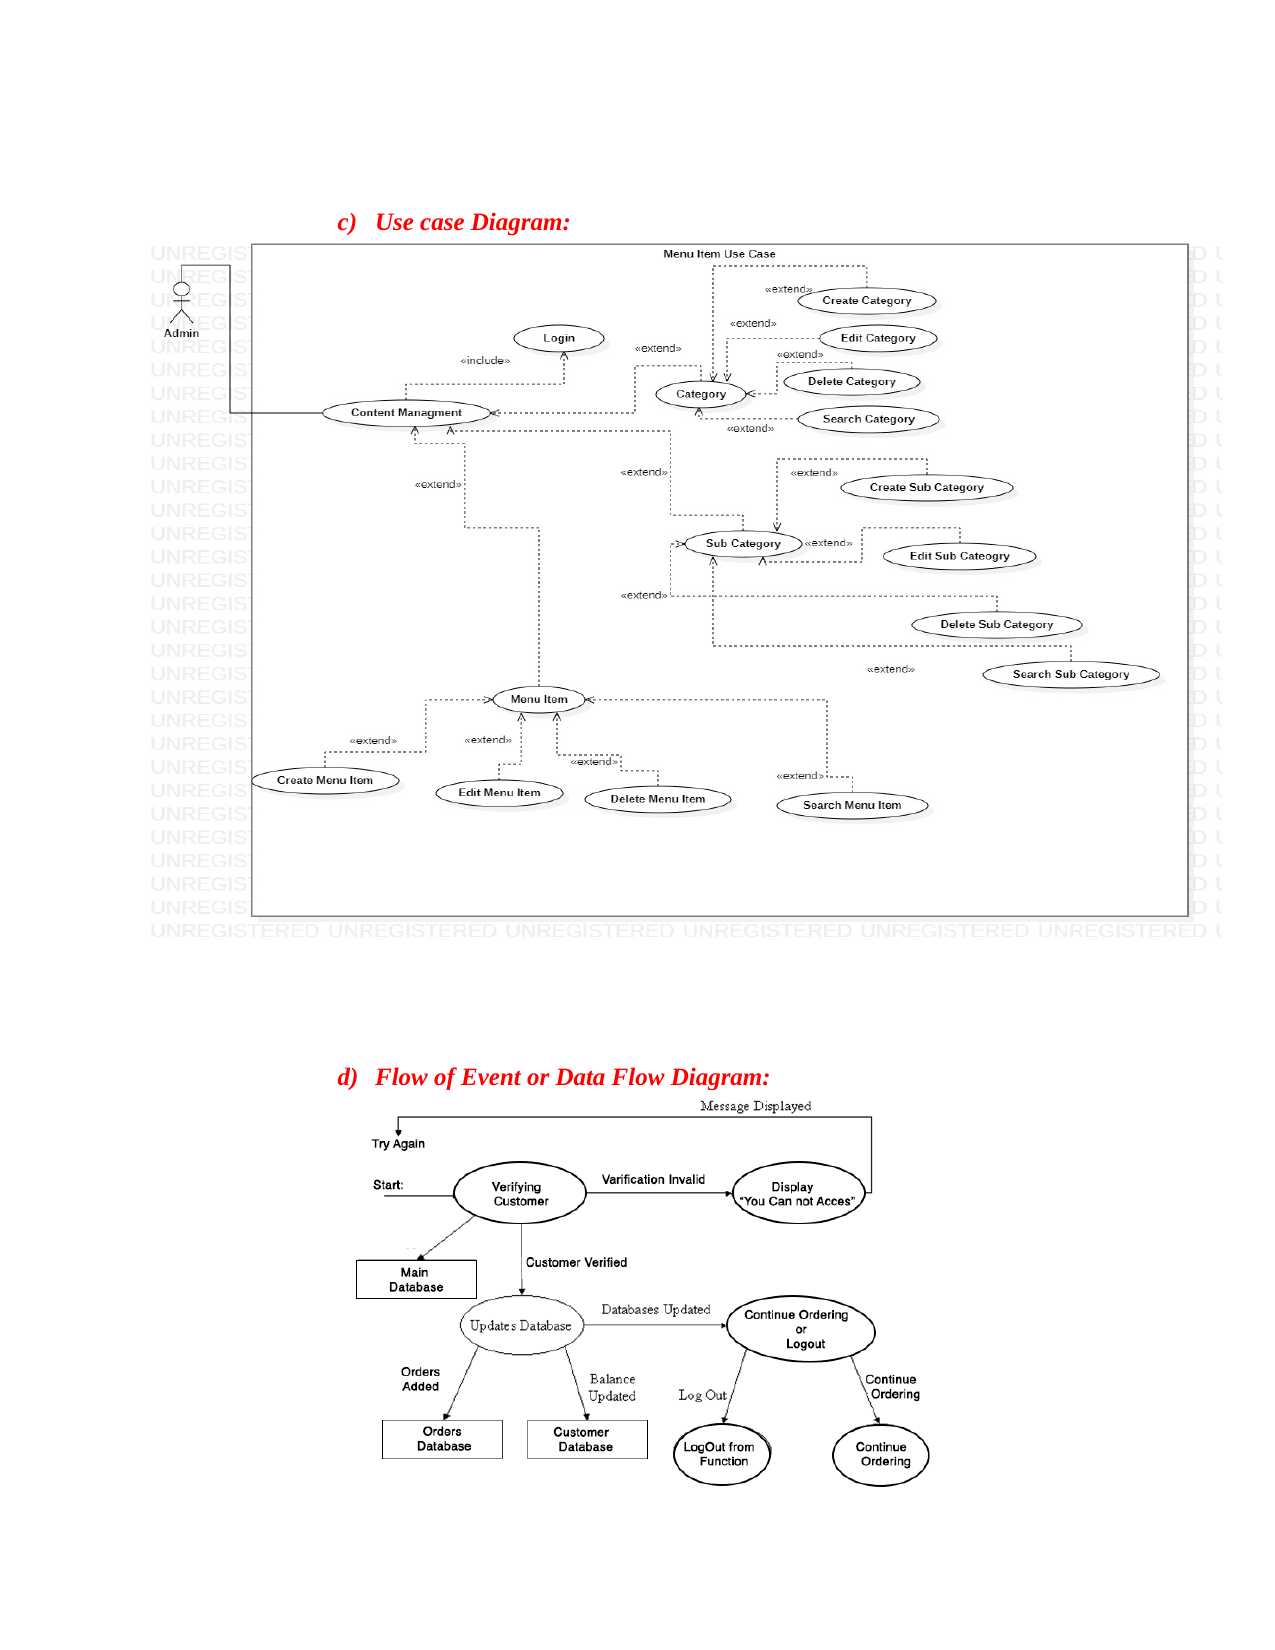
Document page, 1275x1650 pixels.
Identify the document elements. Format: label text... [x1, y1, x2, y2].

picture [150, 236, 1223, 947]
list Use case Diagram: [337, 207, 1125, 236]
picture [314, 1090, 961, 1496]
list Flow of Event or Data Flow Diagram: [337, 1062, 1125, 1091]
